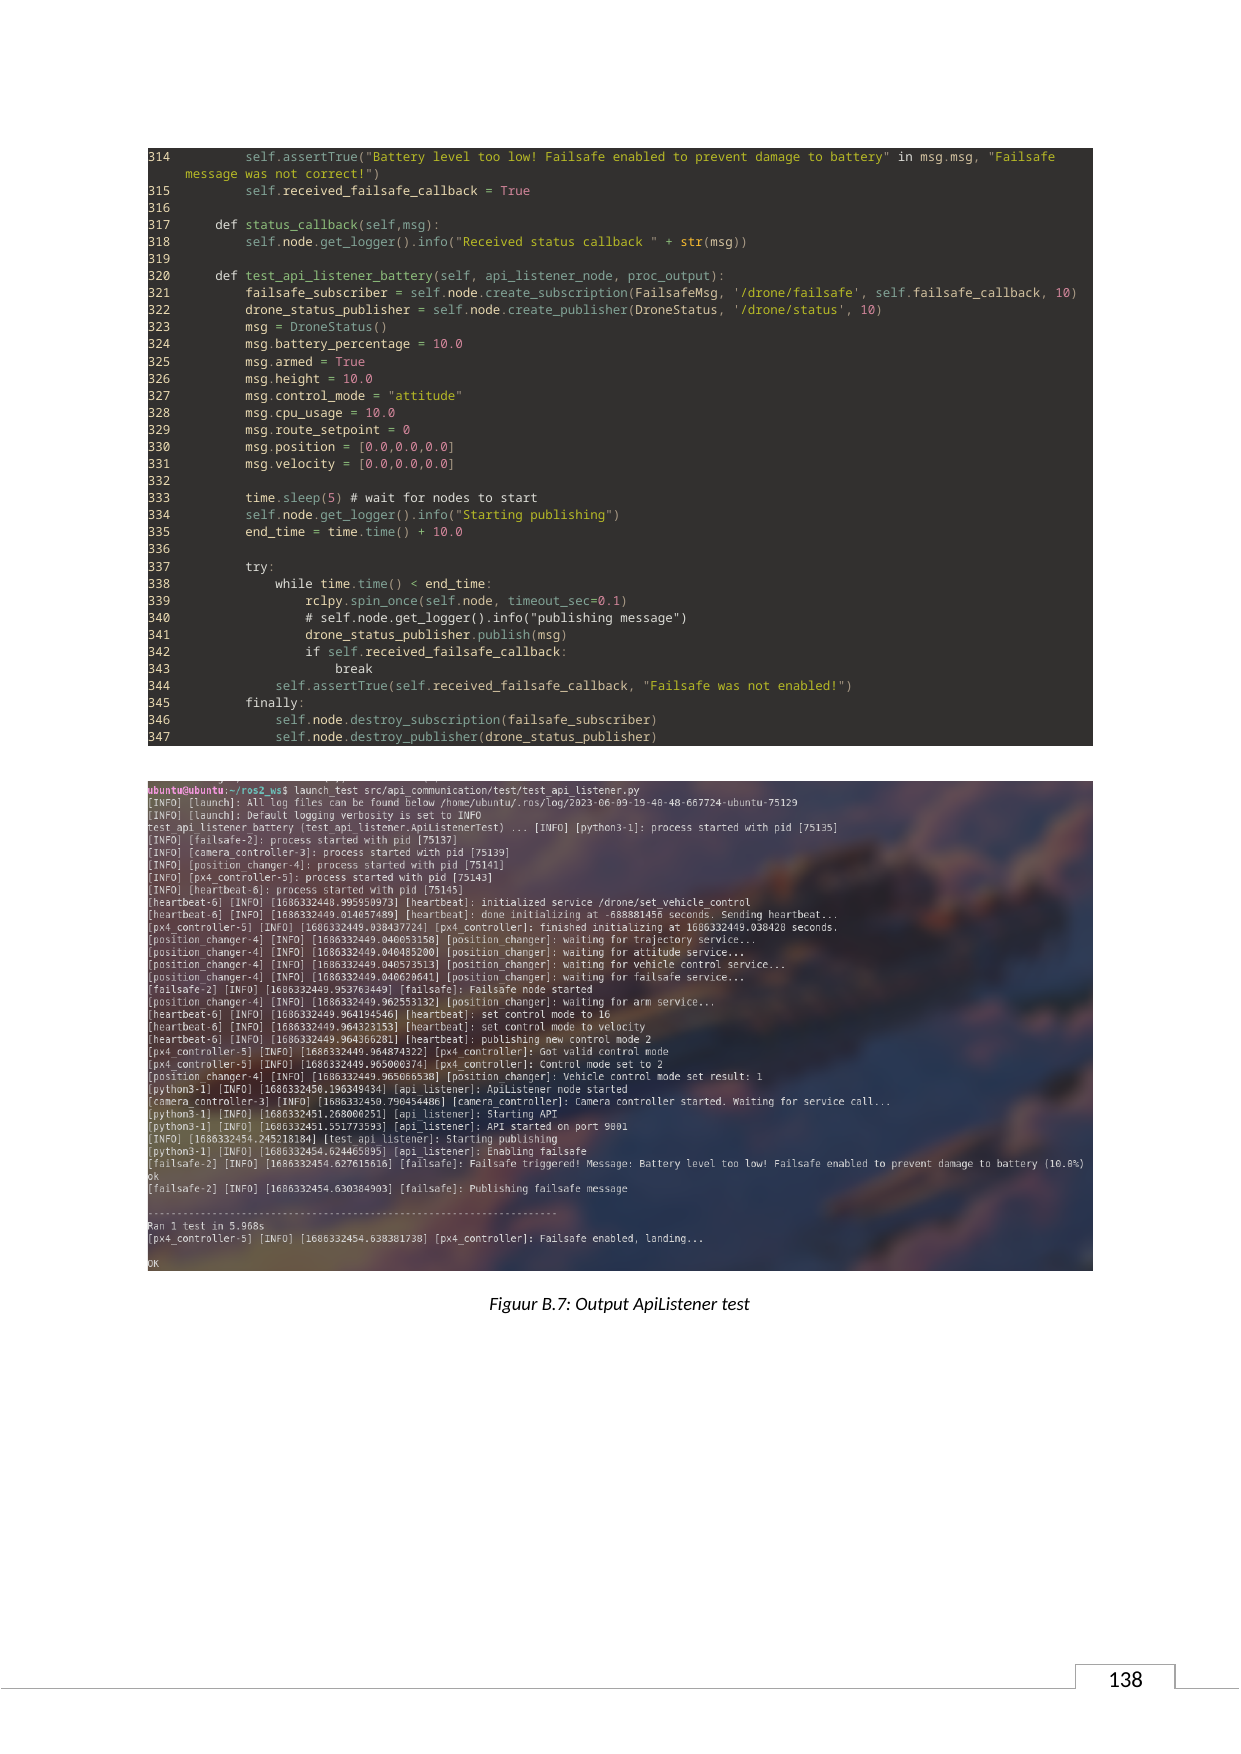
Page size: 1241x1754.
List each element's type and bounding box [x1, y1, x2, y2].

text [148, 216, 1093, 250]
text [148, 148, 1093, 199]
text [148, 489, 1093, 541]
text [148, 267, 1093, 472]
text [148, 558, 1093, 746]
picture [147, 781, 1093, 1271]
